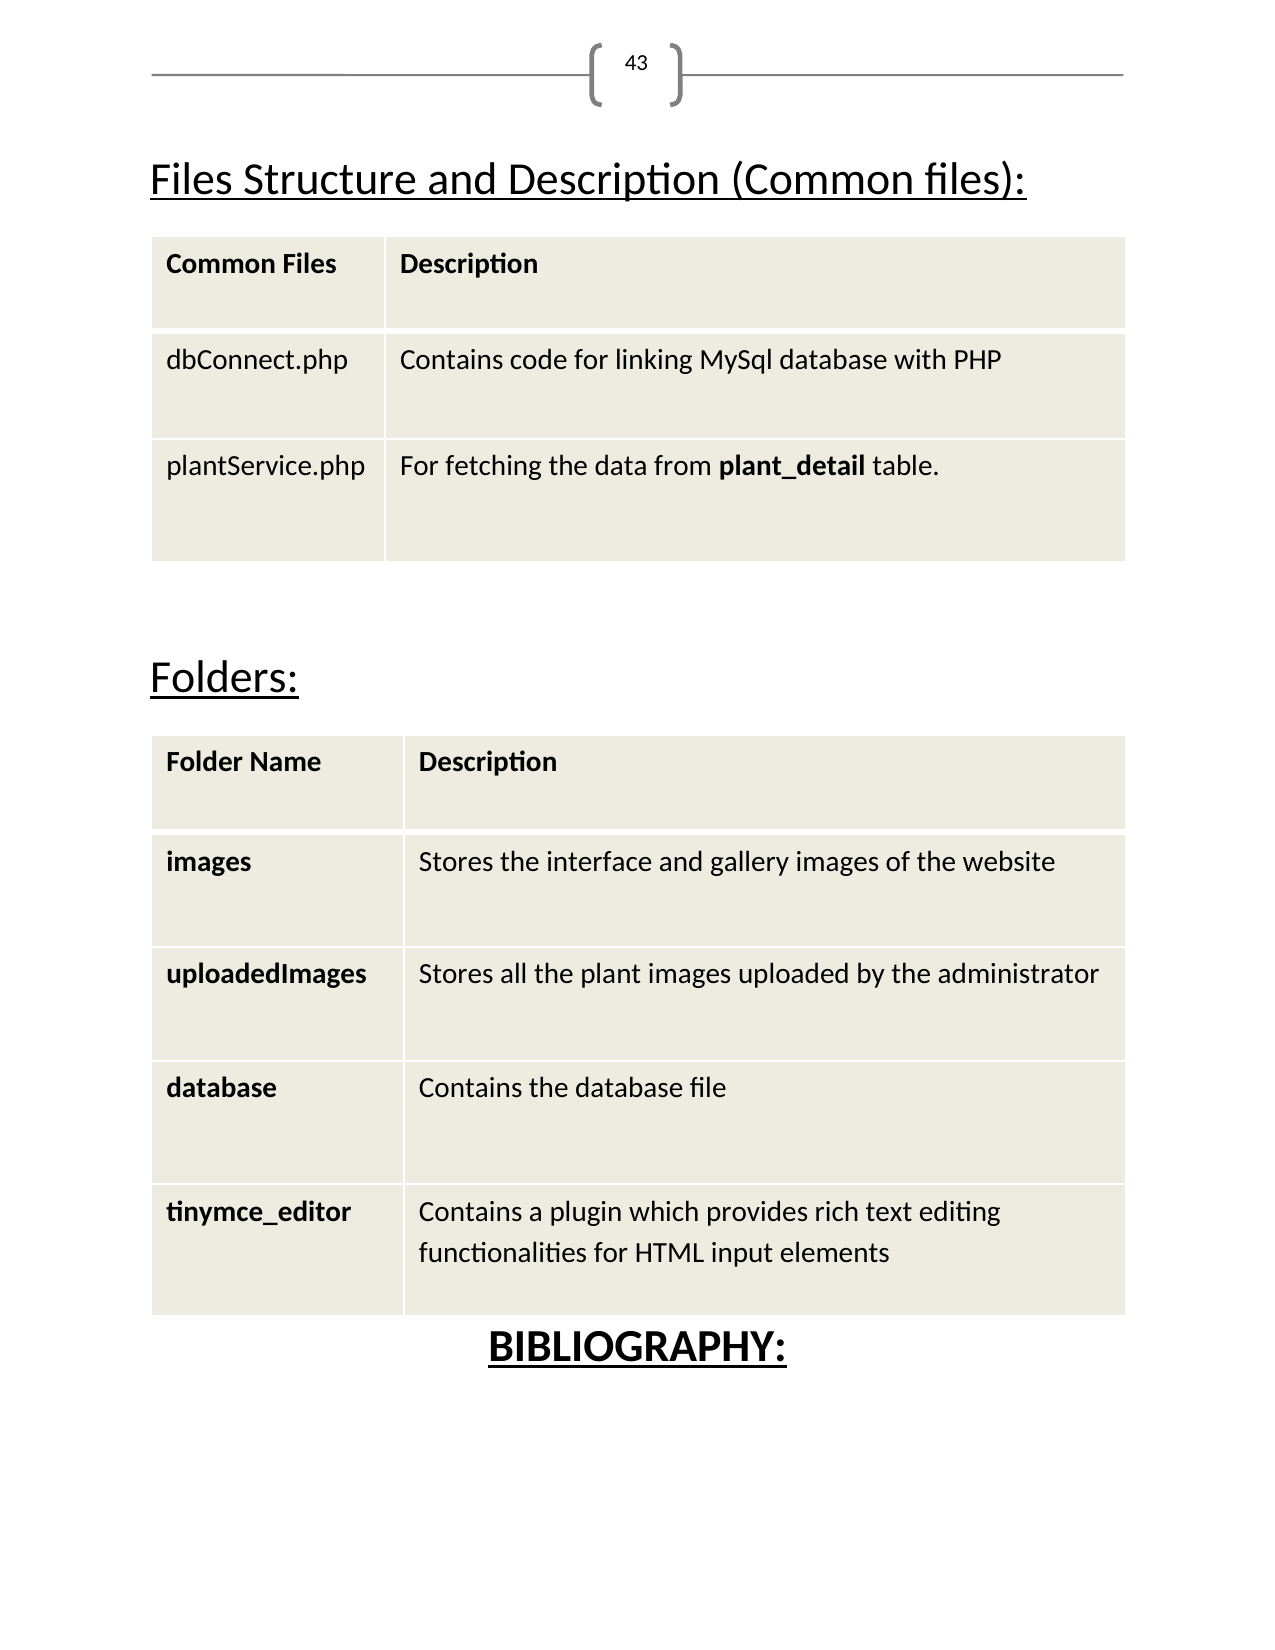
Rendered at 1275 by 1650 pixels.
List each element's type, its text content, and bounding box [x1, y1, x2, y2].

table_cell Contains code for linking MySql database with PHP [386, 334, 1125, 438]
table_cell database [152, 1062, 403, 1183]
text Files Structure and Description (Common files): [150, 150, 1125, 206]
table_cell plantService.php [152, 440, 384, 561]
table_header Description [386, 237, 1125, 328]
table_cell tinymce_editor [152, 1185, 403, 1315]
text BIBLIOGRAPHY: [150, 1317, 1125, 1373]
table_cell For fetching the data from plant_detail table. [386, 440, 1125, 561]
table_cell Stores all the plant images uploaded by the administrator [405, 948, 1125, 1060]
table_cell Stores the interface and gallery images of the website [405, 835, 1125, 946]
table_cell images [152, 835, 403, 946]
table_header Description [405, 736, 1125, 829]
table_cell uploadedImages [152, 948, 403, 1060]
table_header Common Files [152, 237, 384, 328]
table_cell Contains a plugin which provides rich text editing functionalities for HTML input elements [405, 1185, 1125, 1315]
table_header Folder Name [152, 736, 403, 829]
table_cell Contains the database file [405, 1062, 1125, 1183]
text Folders: [150, 648, 1125, 704]
table_cell dbConnect.php [152, 334, 384, 438]
